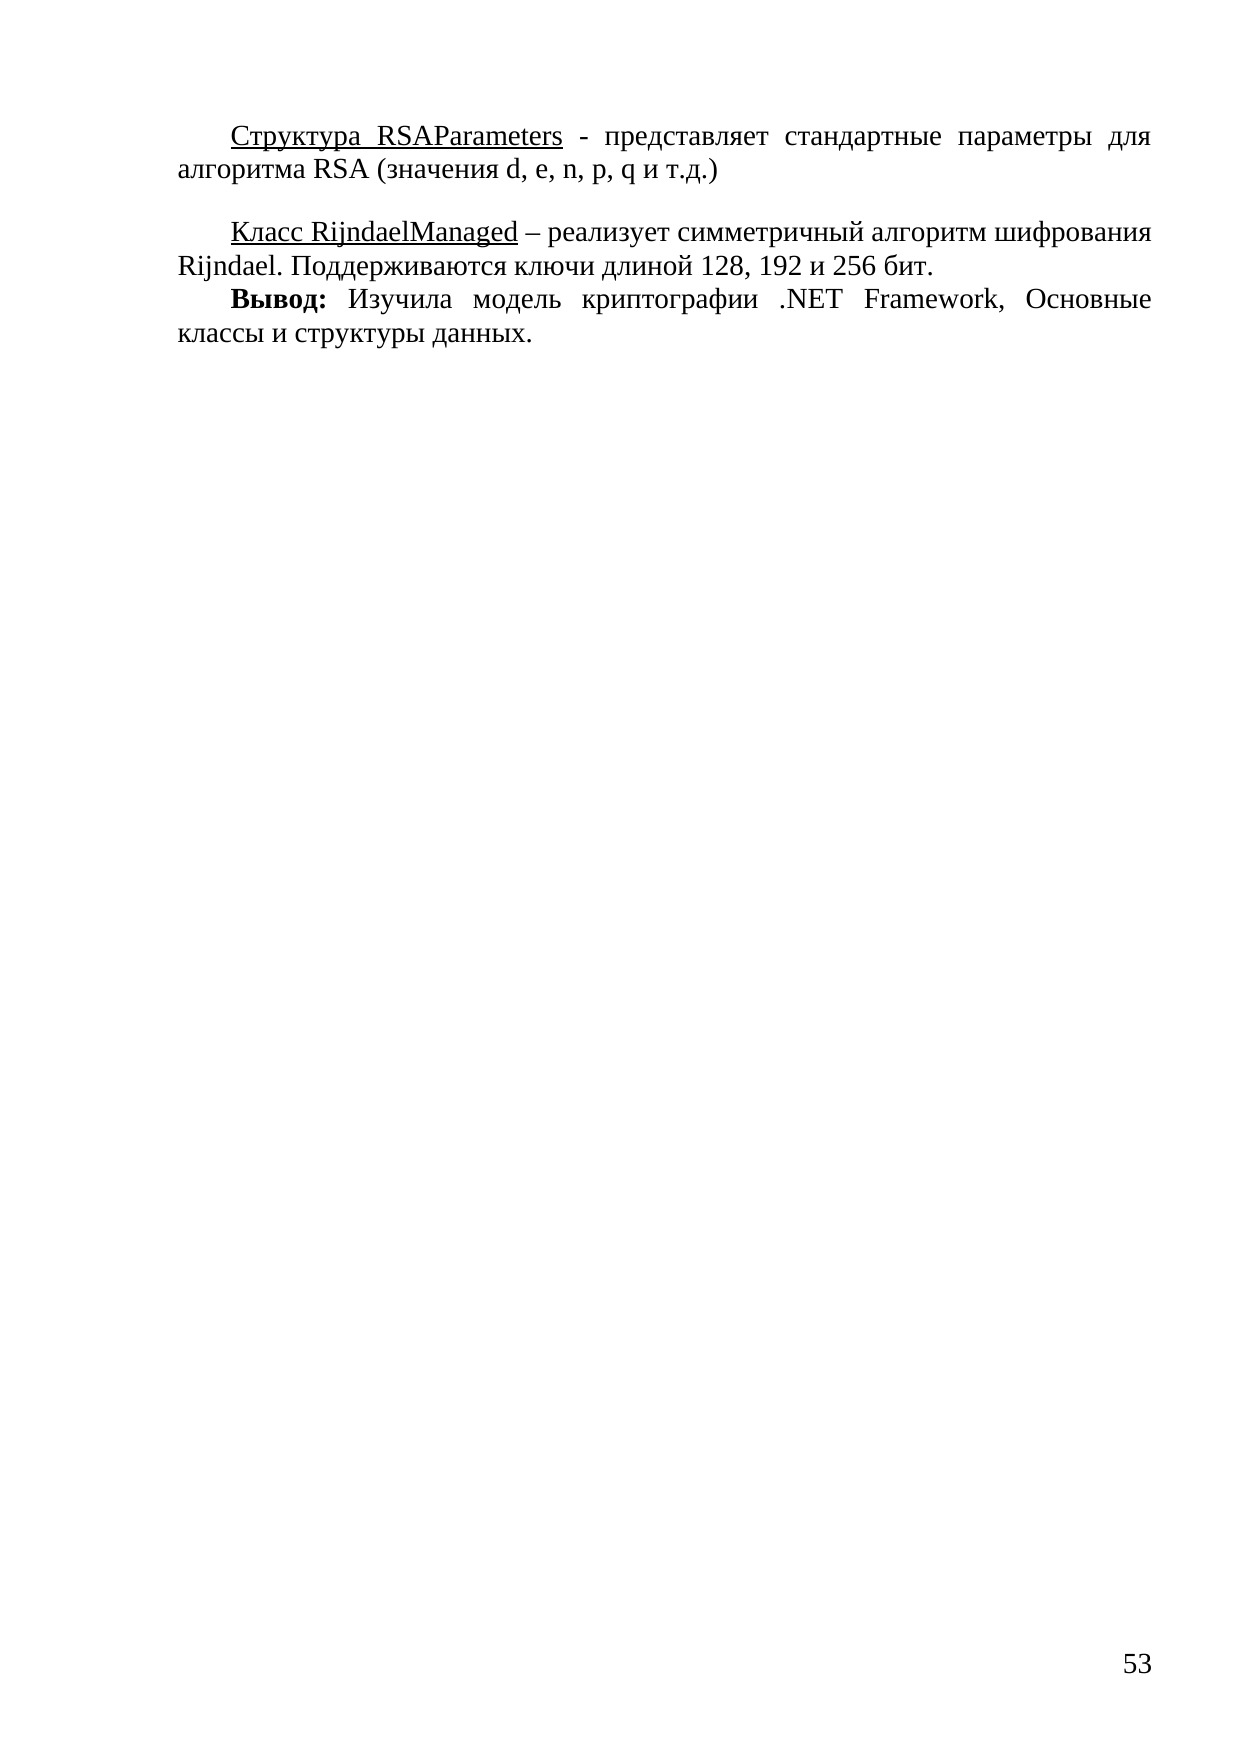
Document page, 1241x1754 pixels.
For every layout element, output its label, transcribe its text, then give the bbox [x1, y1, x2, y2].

list Структура RSAParameters - представляет стандартные параметры для алгоритма RSA (значения d, e, n, p, q и т.д.) [177, 118, 1152, 185]
list Класс RijndaelManaged – реализует симметричный алгоритм шифрования Rijndael. Поддерживаются ключи длиной 128, 192 и 256 бит. [177, 214, 1152, 281]
text Вывод: Изучила модель криптографии .NET Framework, Основные классы и структуры данных. [177, 281, 1152, 348]
